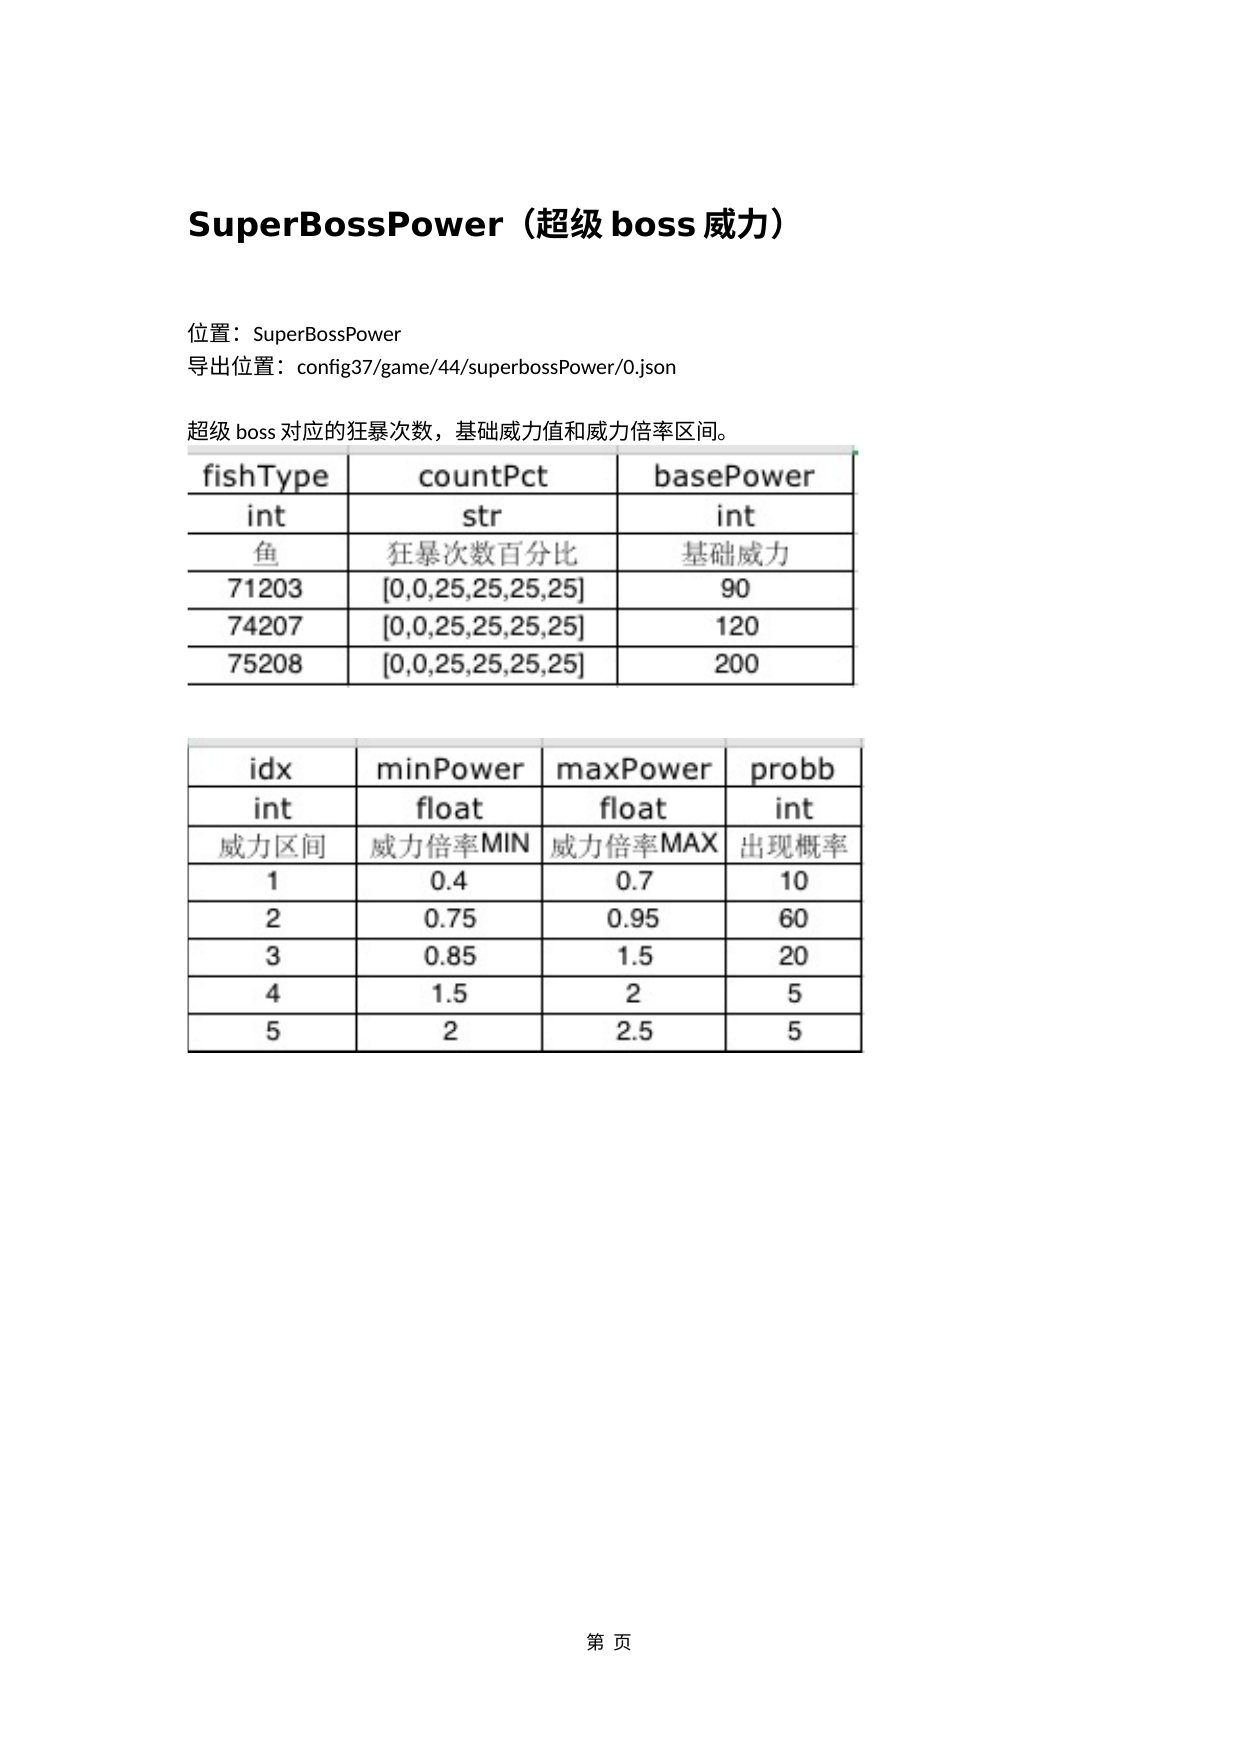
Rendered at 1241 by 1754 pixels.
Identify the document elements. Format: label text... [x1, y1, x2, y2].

text 位置：SuperBossPower [187, 316, 1053, 348]
text 超级boss对应的狂暴次数，基础威力值和威力倍率区间。 [187, 413, 1053, 446]
picture [187, 738, 865, 1053]
subtitle SuperBossPower（超级boss威力） [187, 189, 1053, 254]
text 导出位置：config37/game/44/superbossPower/0.json [187, 348, 1053, 381]
picture [187, 445, 859, 688]
